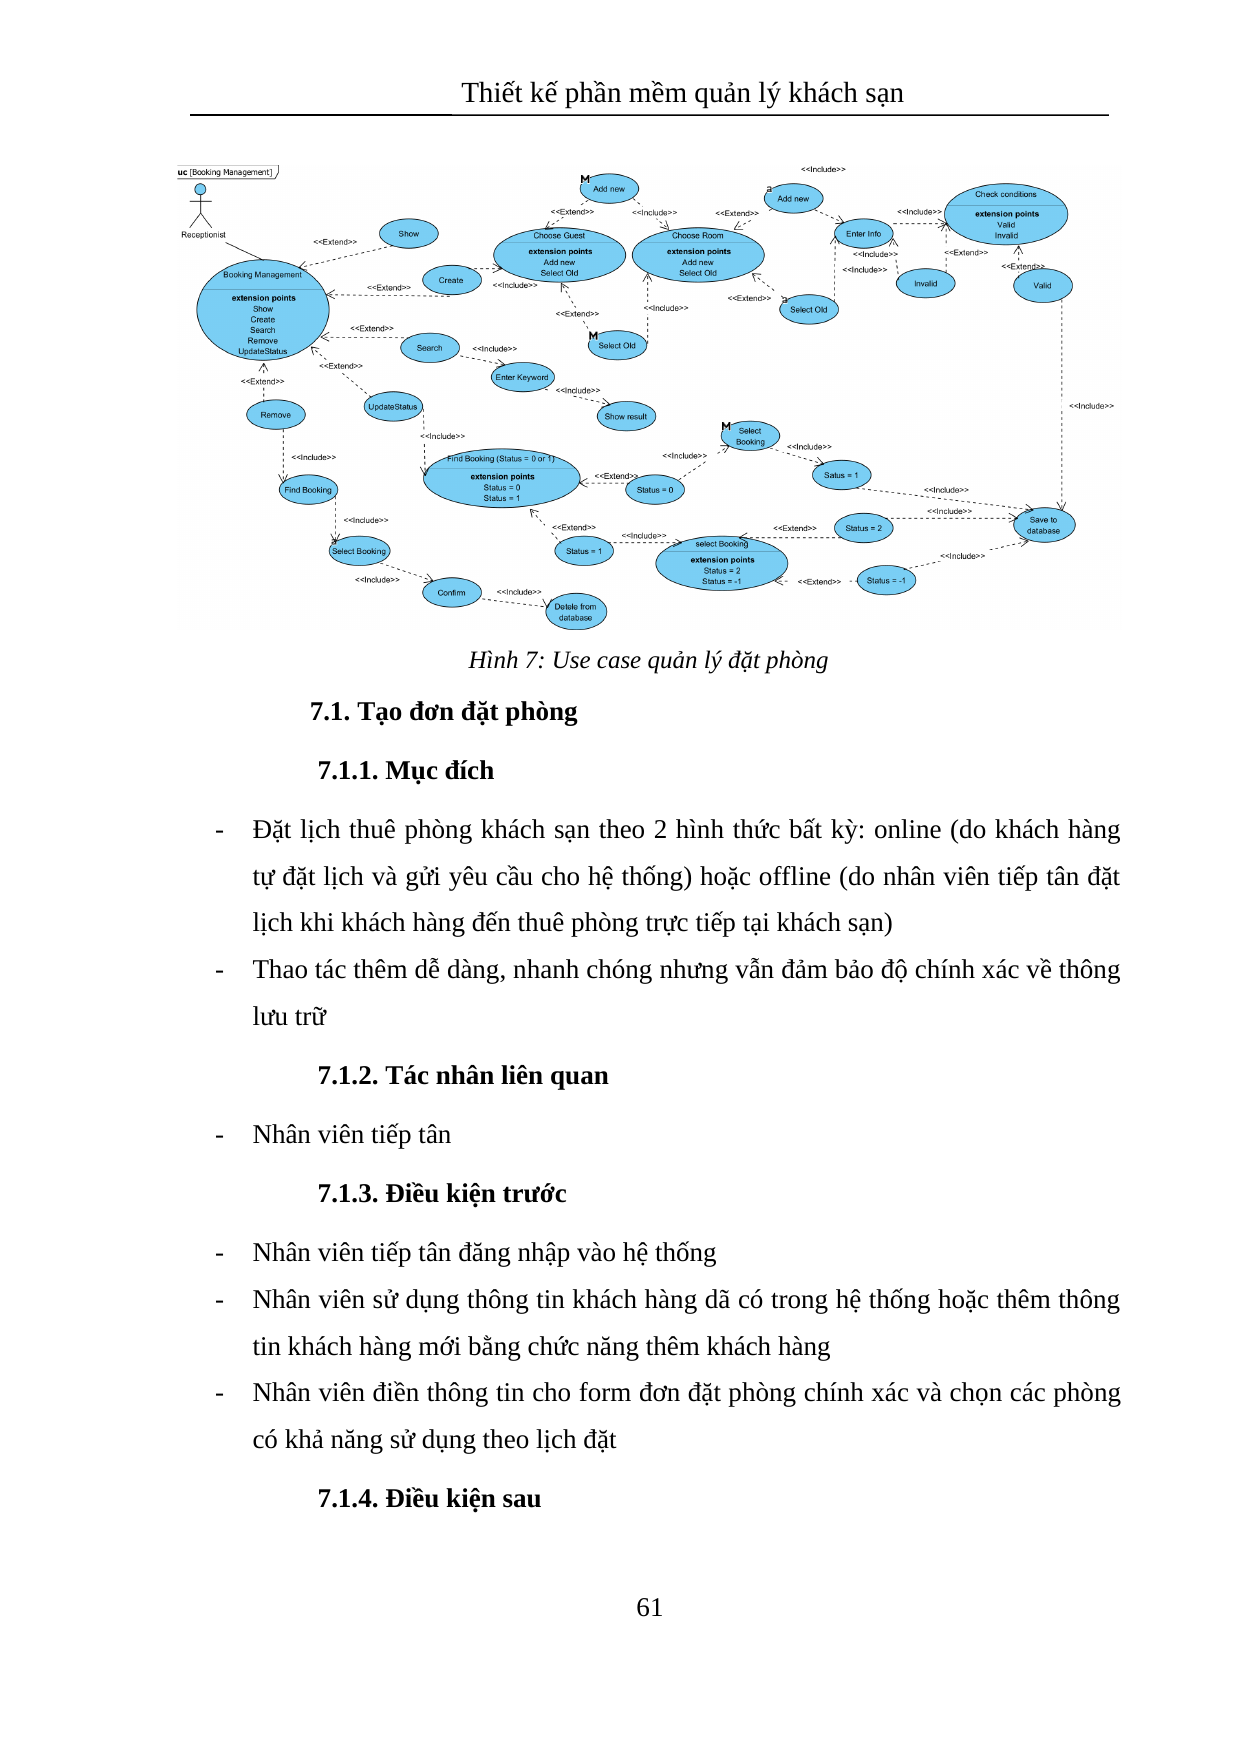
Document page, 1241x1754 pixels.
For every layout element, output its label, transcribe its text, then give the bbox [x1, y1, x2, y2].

list Nhân viên điền thông tin cho form đơn đặt phòng chính xác và chọn các phòng có khả năng sử dụng theo lịch đặt [215, 1376, 1122, 1454]
list Thao tác thêm dễ dàng, nhanh chóng nhưng vẫn đảm bảo độ chính xác về thông lưu trữ [215, 953, 1122, 1031]
picture [177, 165, 1123, 630]
text Điều kiện trước [259, 1177, 1122, 1208]
text Mục đích [259, 754, 1122, 785]
list Nhân viên tiếp tân đăng nhập vào hệ thống [215, 1236, 1122, 1267]
list Đặt lịch thuê phòng khách sạn theo 2 hình thức bất kỳ: online (do khách hàng tự đặt lịch và gửi yêu cầu cho hệ thống) hoặc offline (do nhân viên tiếp tân đặt lịch khi khách hàng đến thuê phòng trực tiếp tại khách sạn) [215, 813, 1122, 937]
list Nhân viên sử dụng thông tin khách hàng dã có trong hệ thống hoặc thêm thông tin khách hàng mới bằng chức năng thêm khách hàng [215, 1283, 1122, 1361]
text Tác nhân liên quan [259, 1059, 1122, 1090]
text Điều kiện sau [259, 1482, 1122, 1513]
text Tạo đơn đặt phòng [251, 695, 1122, 726]
list Nhân viên tiếp tân [215, 1118, 1122, 1149]
text Hình 7: Use case quản lý đặt phòng [177, 645, 1122, 674]
